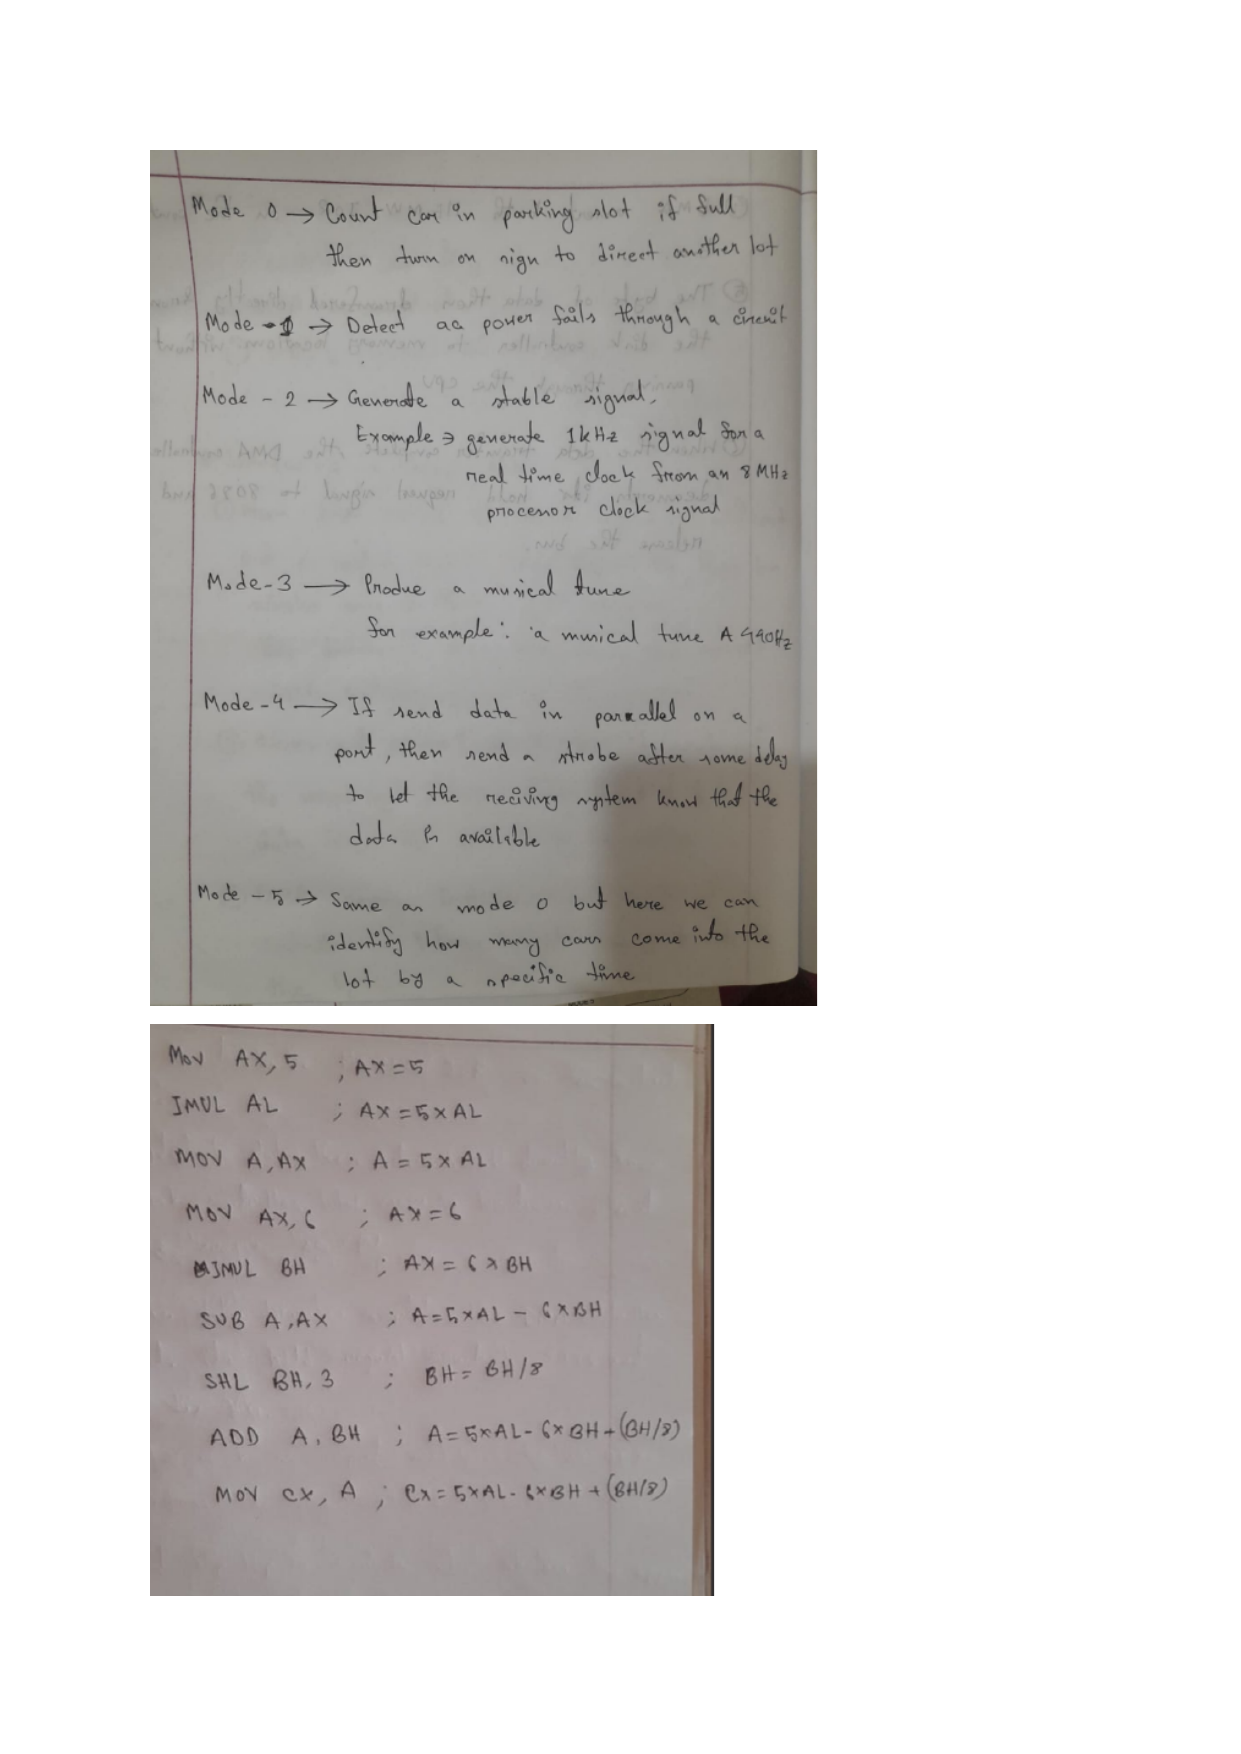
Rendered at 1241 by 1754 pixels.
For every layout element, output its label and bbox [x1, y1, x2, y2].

picture [150, 1024, 715, 1596]
picture [150, 150, 818, 1006]
